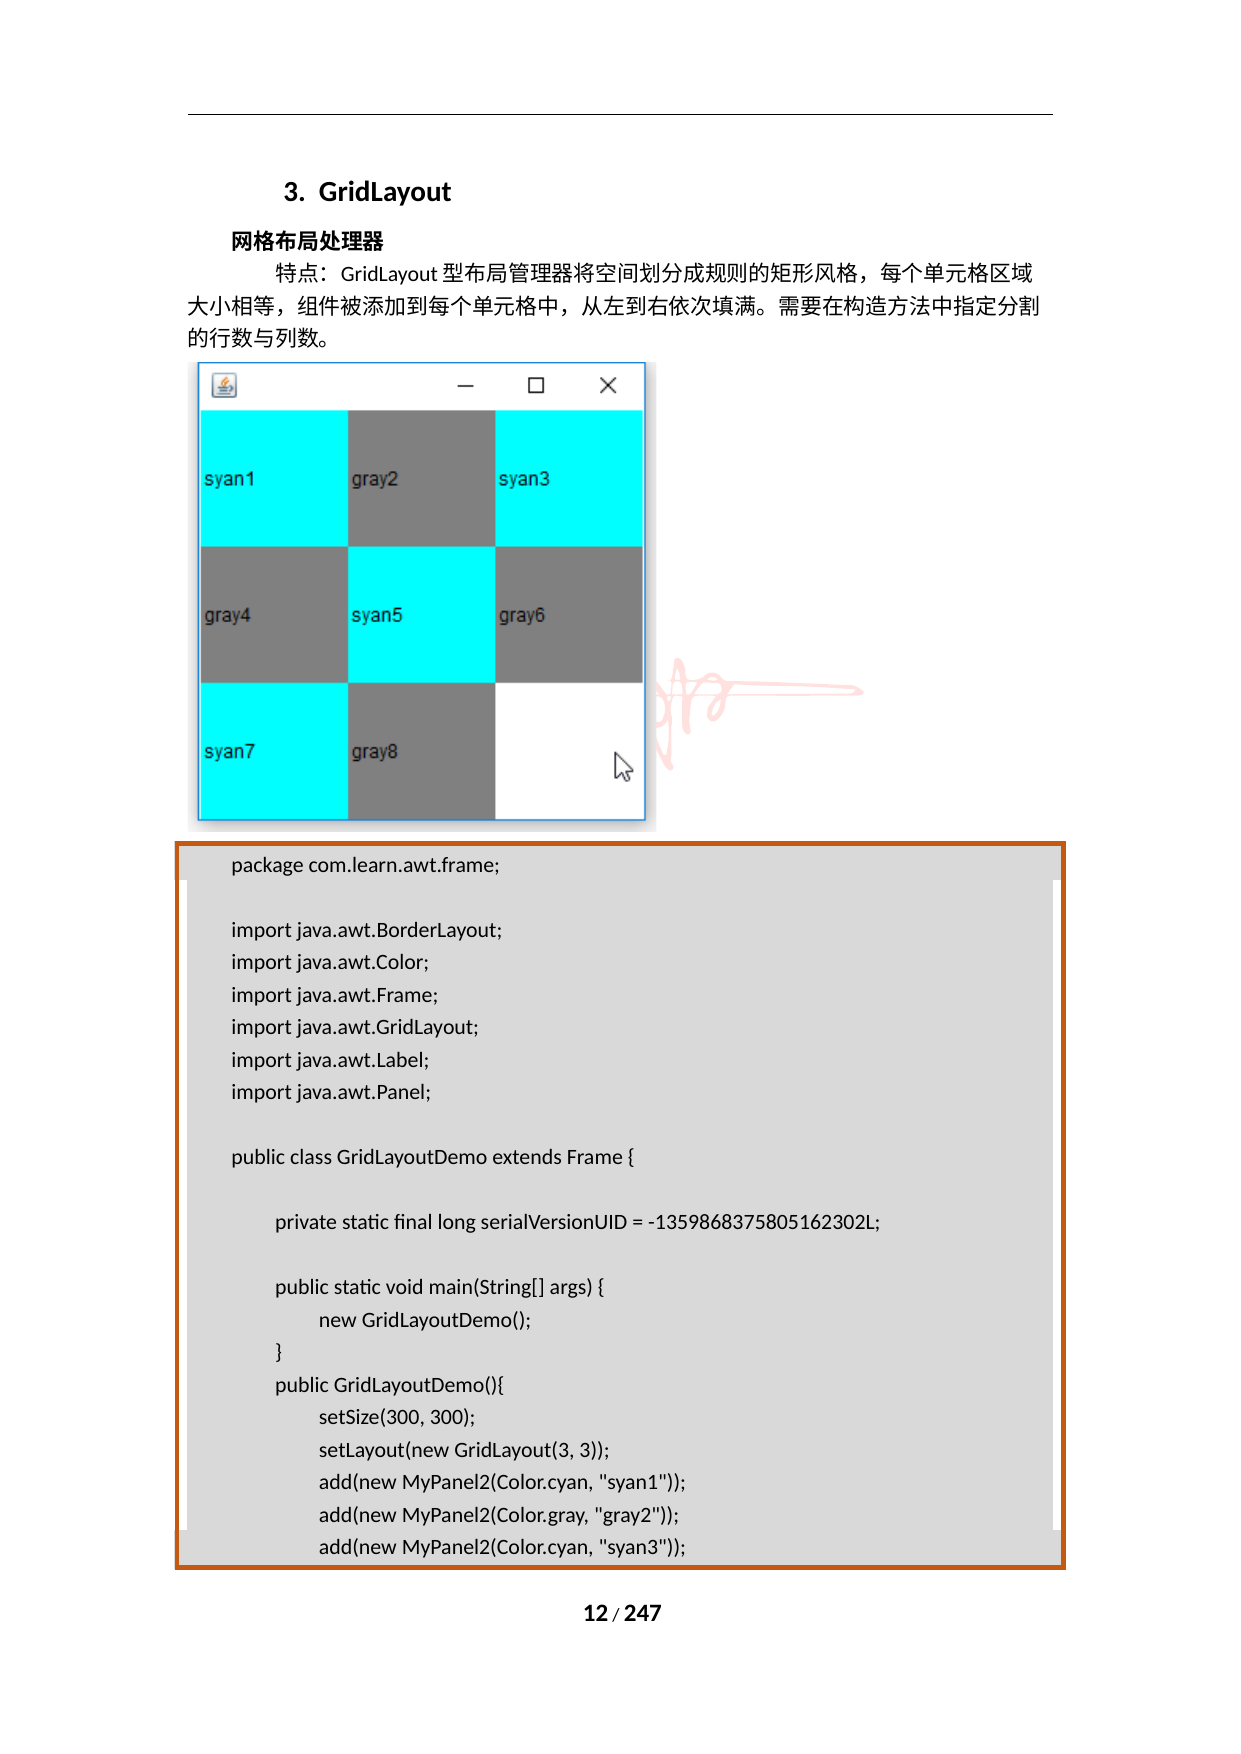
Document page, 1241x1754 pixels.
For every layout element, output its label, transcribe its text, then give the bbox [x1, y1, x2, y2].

text setLayout(new GridLayout(3, 3)); [187, 1433, 1053, 1465]
text public GridLayoutDemo(){ [187, 1368, 1053, 1400]
text import java.awt.BorderLayout; [187, 913, 1053, 945]
text setSize(300, 300); [187, 1400, 1053, 1433]
text GridLayout [306, 158, 1053, 223]
text package com.learn.awt.frame; [179, 846, 1061, 880]
text private static final long serialVersionUID = -1359868375805162302L; [187, 1205, 1053, 1238]
text import java.awt.Frame; [187, 978, 1053, 1010]
text add(new MyPanel2(Color.cyan, "syan1")); [187, 1465, 1053, 1498]
text public class GridLayoutDemo extends Frame { [187, 1140, 1053, 1173]
text import java.awt.Label; [187, 1043, 1053, 1075]
text 网格布局处理器 [187, 223, 1053, 256]
text import java.awt.GridLayout; [187, 1010, 1053, 1043]
text add(new MyPanel2(Color.gray, "gray2")); [187, 1498, 1053, 1523]
text import java.awt.Panel; [187, 1075, 1053, 1108]
text new GridLayoutDemo(); [187, 1303, 1053, 1335]
text 特点：GridLayout型布局管理器将空间划分成规则的矩形风格，每个单元格区域大小相等，组件被添加到每个单元格中，从左到右依次填满。需要在构造方法中指定分割的行数与列数。 [187, 256, 1053, 353]
text public static void main(String[] args) { [187, 1270, 1053, 1303]
text add(new MyPanel2(Color.cyan, "syan3")); [179, 1523, 1061, 1565]
text } [187, 1335, 1053, 1368]
text import java.awt.Color; [187, 945, 1053, 978]
picture [187, 362, 657, 832]
